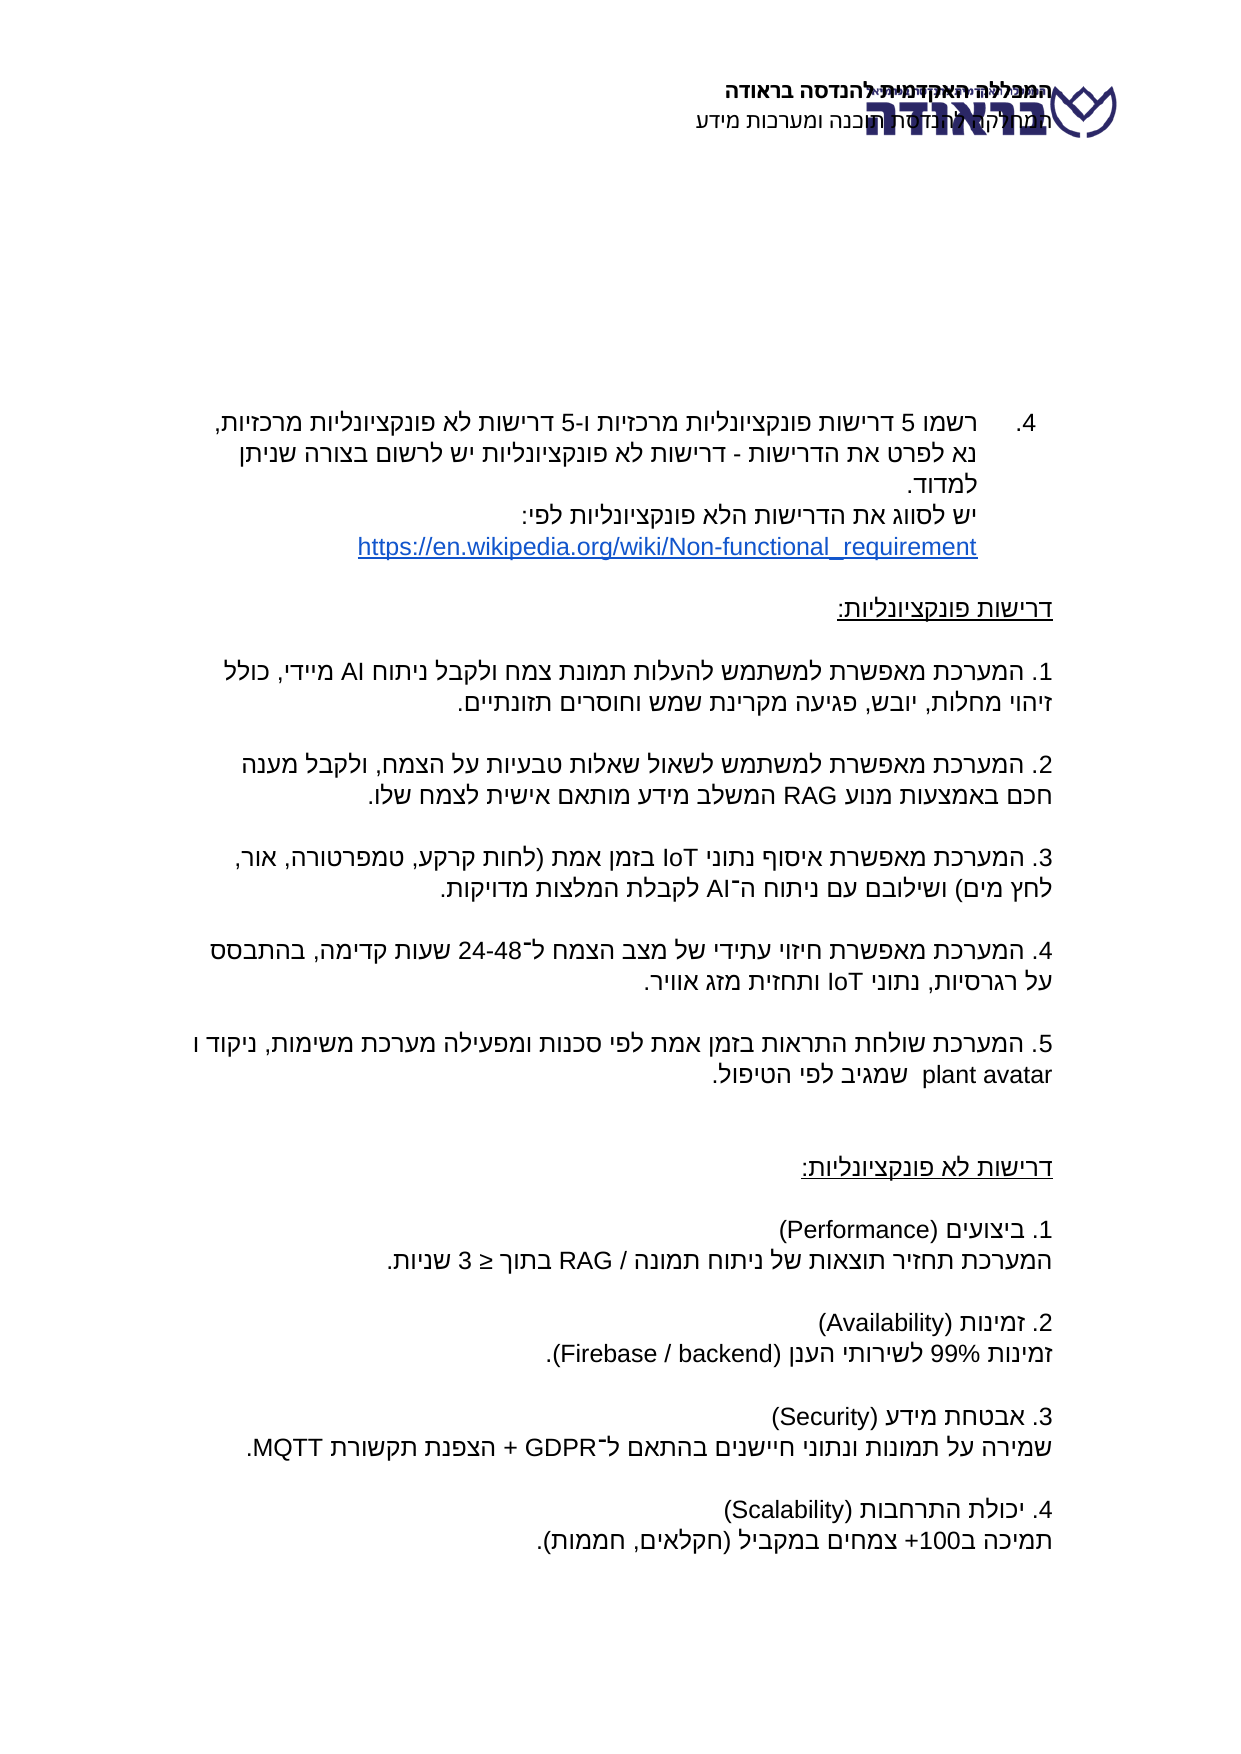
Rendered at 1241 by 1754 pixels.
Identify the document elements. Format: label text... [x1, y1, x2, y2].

text 1. ביצועים (Performance) [187, 1215, 1053, 1244]
text המערכת תחזיר תוצאות של ניתוח תמונה / RAG בתוך ≤ 3 שניות. [187, 1246, 1053, 1275]
text 3. המערכת מאפשרת איסוף נתוני IoT בזמן אמת (לחות קרקע, טמפרטורה, אור, לחץ מים) ושילובם עם ניתוח ה־AI לקבלת המלצות מדויקות. [187, 843, 1053, 902]
text 4. המערכת מאפשרת חיזוי עתידי של מצב הצמח ל־24-48 שעות קדימה, בהתבסס על רגרסיות, נתוני IoT ותחזית מזג אוויר. [187, 936, 1053, 996]
text 2. המערכת מאפשרת למשתמש לשאול שאלות טבעיות על הצמח, ולקבל מענה חכם באמצעות מנוע RAG המשלב מידע מותאם אישית לצמח שלו. [187, 749, 1053, 809]
text 2. זמינות (Availability) [187, 1308, 1053, 1337]
text 5. המערכת שולחת התראות בזמן אמת לפי סכנות ומפעילה מערכת משימות, ניקוד וplant avatar שמגיב לפי הטיפול. [187, 1029, 1053, 1089]
text זמינות 99% לשירותי הענן (Firebase / backend). [187, 1339, 1053, 1368]
text תמיכה ב100+ צמחים במקביל (חקלאים, חממות). [187, 1526, 1053, 1554]
text 4. יכולת התרחבות (Scalability) [187, 1494, 1053, 1523]
text דרישות לא פונקציונליות: [187, 1153, 1053, 1182]
list רשמו 5 דרישות פונקציונליות מרכזיות ו-5 דרישות לא פונקציונליות מרכזיות, נא לפרט את הדרישות - דרישות לא פונקציונליות יש לרשום בצורה שניתן למדוד. יש לסווג את הדרישות הלא פונקציונליות לפי: https://en.wikipedia.org/wiki/Non-functional_requirement [187, 408, 1015, 561]
text דרישות פונקציונליות: [187, 594, 1053, 623]
picture [858, 79, 1123, 143]
text 1. המערכת מאפשרת למשתמש להעלות תמונת צמח ולקבל ניתוח AI מיידי, כולל זיהוי מחלות, יובש, פגיעה מקרינת שמש וחוסרים תזונתיים. [187, 656, 1053, 716]
text שמירה על תמונות ונתוני חיישנים בהתאם ל־GDPR + הצפנת תקשורת MQTT. [187, 1432, 1053, 1461]
text 3. אבטחת מידע (Security) [187, 1401, 1053, 1430]
